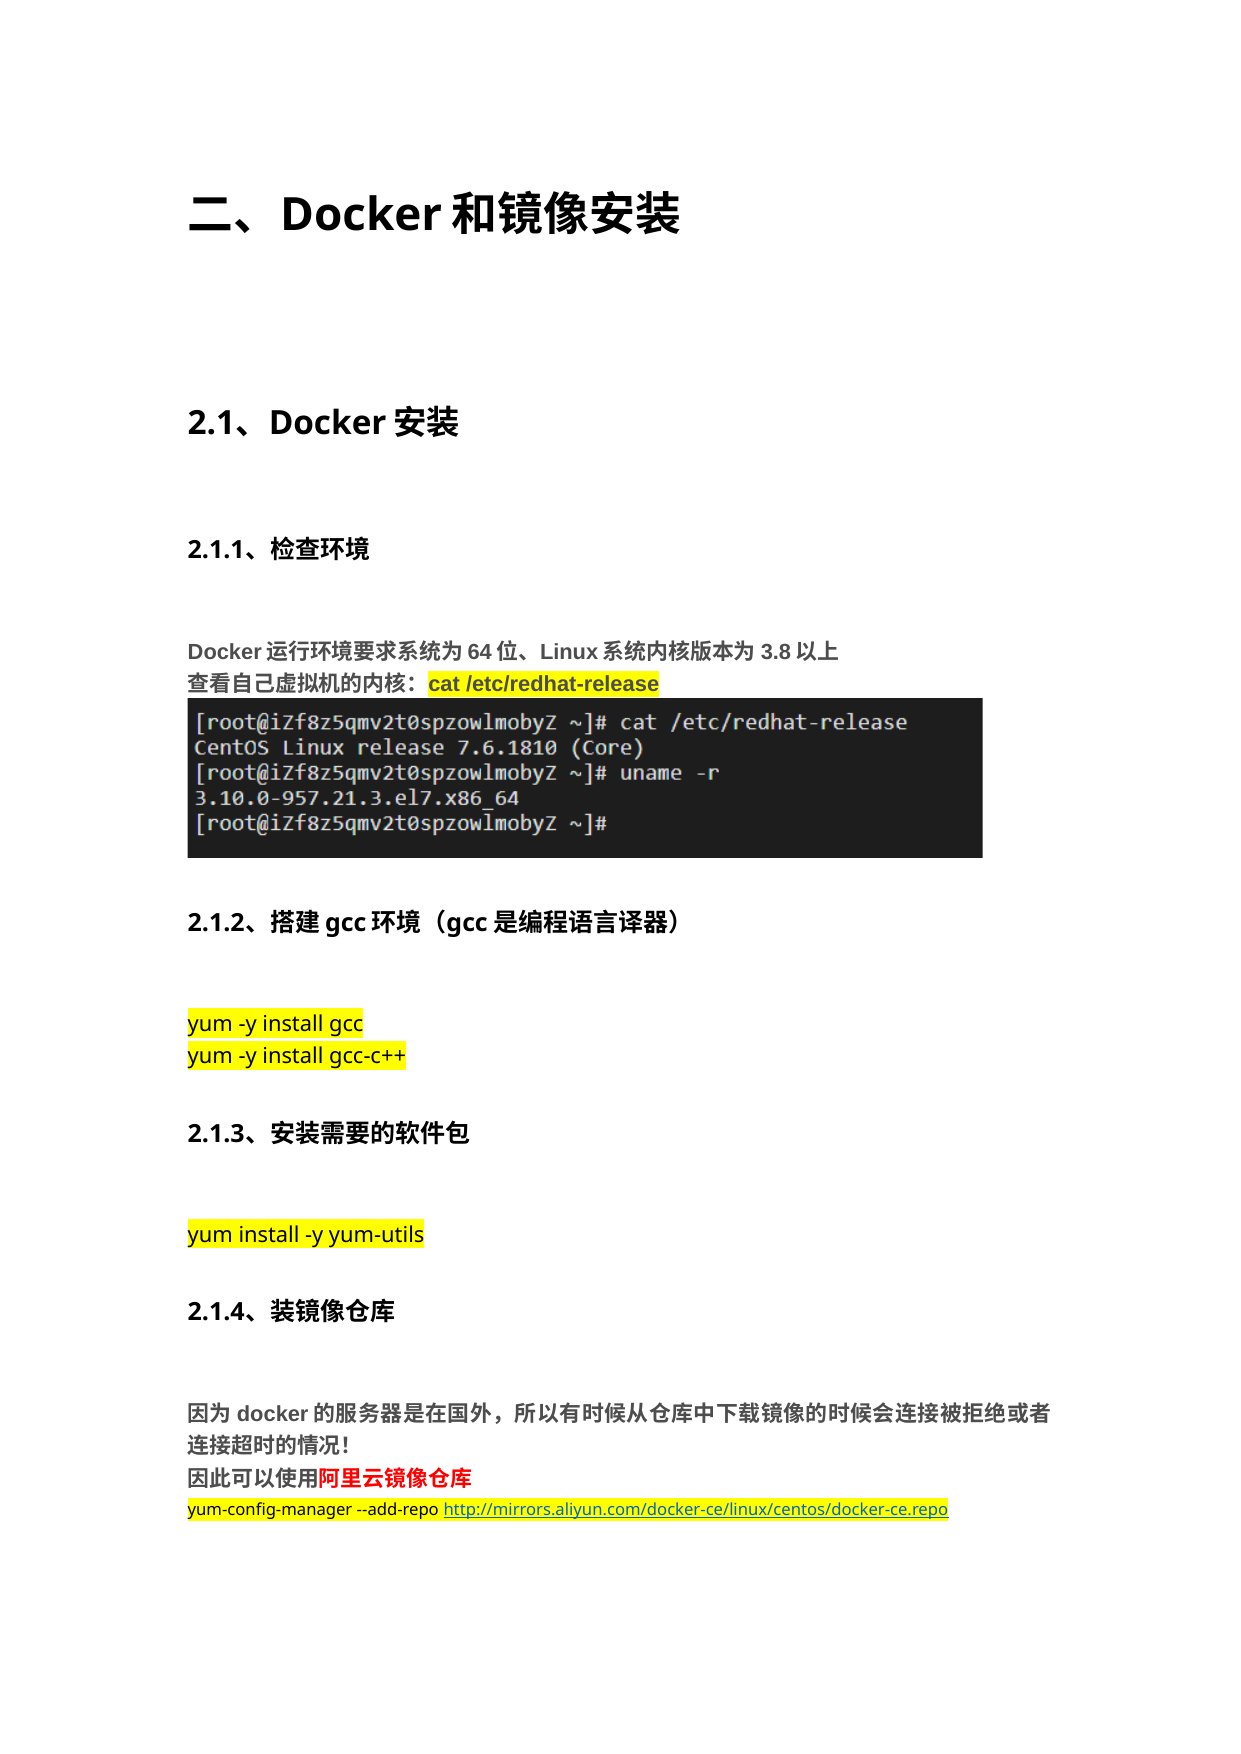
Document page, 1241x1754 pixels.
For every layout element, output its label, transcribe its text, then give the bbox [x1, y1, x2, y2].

text yum-config-manager --add-repo http://mirrors.aliyun.com/docker-ce/linux/centos/docker-ce.repo [187, 1493, 1053, 1525]
text Docker运行环境要求系统为64位、Linux系统内核版本为 3.8以上 [187, 633, 1053, 666]
subtitle 2.1、Docker安装 [187, 388, 1053, 453]
text yum -y install gcc [187, 1007, 1053, 1039]
subtitle Docker和镜像安装 [187, 162, 1053, 259]
subtitle 2.1.4、装镜像仓库 [187, 1277, 1053, 1342]
text yum install -y yum-utils [187, 1217, 1053, 1250]
text yum -y install gcc-c++ [187, 1039, 1053, 1072]
text 因为docker的服务器是在国外，所以有时候从仓库中下载镜像的时候会连接被拒绝或者连接超时的情况！ [187, 1395, 1053, 1460]
subtitle 2.1.1、检查环境 [187, 515, 1053, 580]
subtitle 2.1.2、搭建gcc环境（gcc是编程语言译器） [187, 888, 1053, 953]
picture [187, 698, 983, 858]
subtitle 2.1.3、安装需要的软件包 [187, 1099, 1053, 1164]
text 查看自己虚拟机的内核：cat /etc/redhat-release [428, 666, 1053, 698]
text 因此可以使用阿里云镜像仓库 [187, 1460, 1053, 1493]
